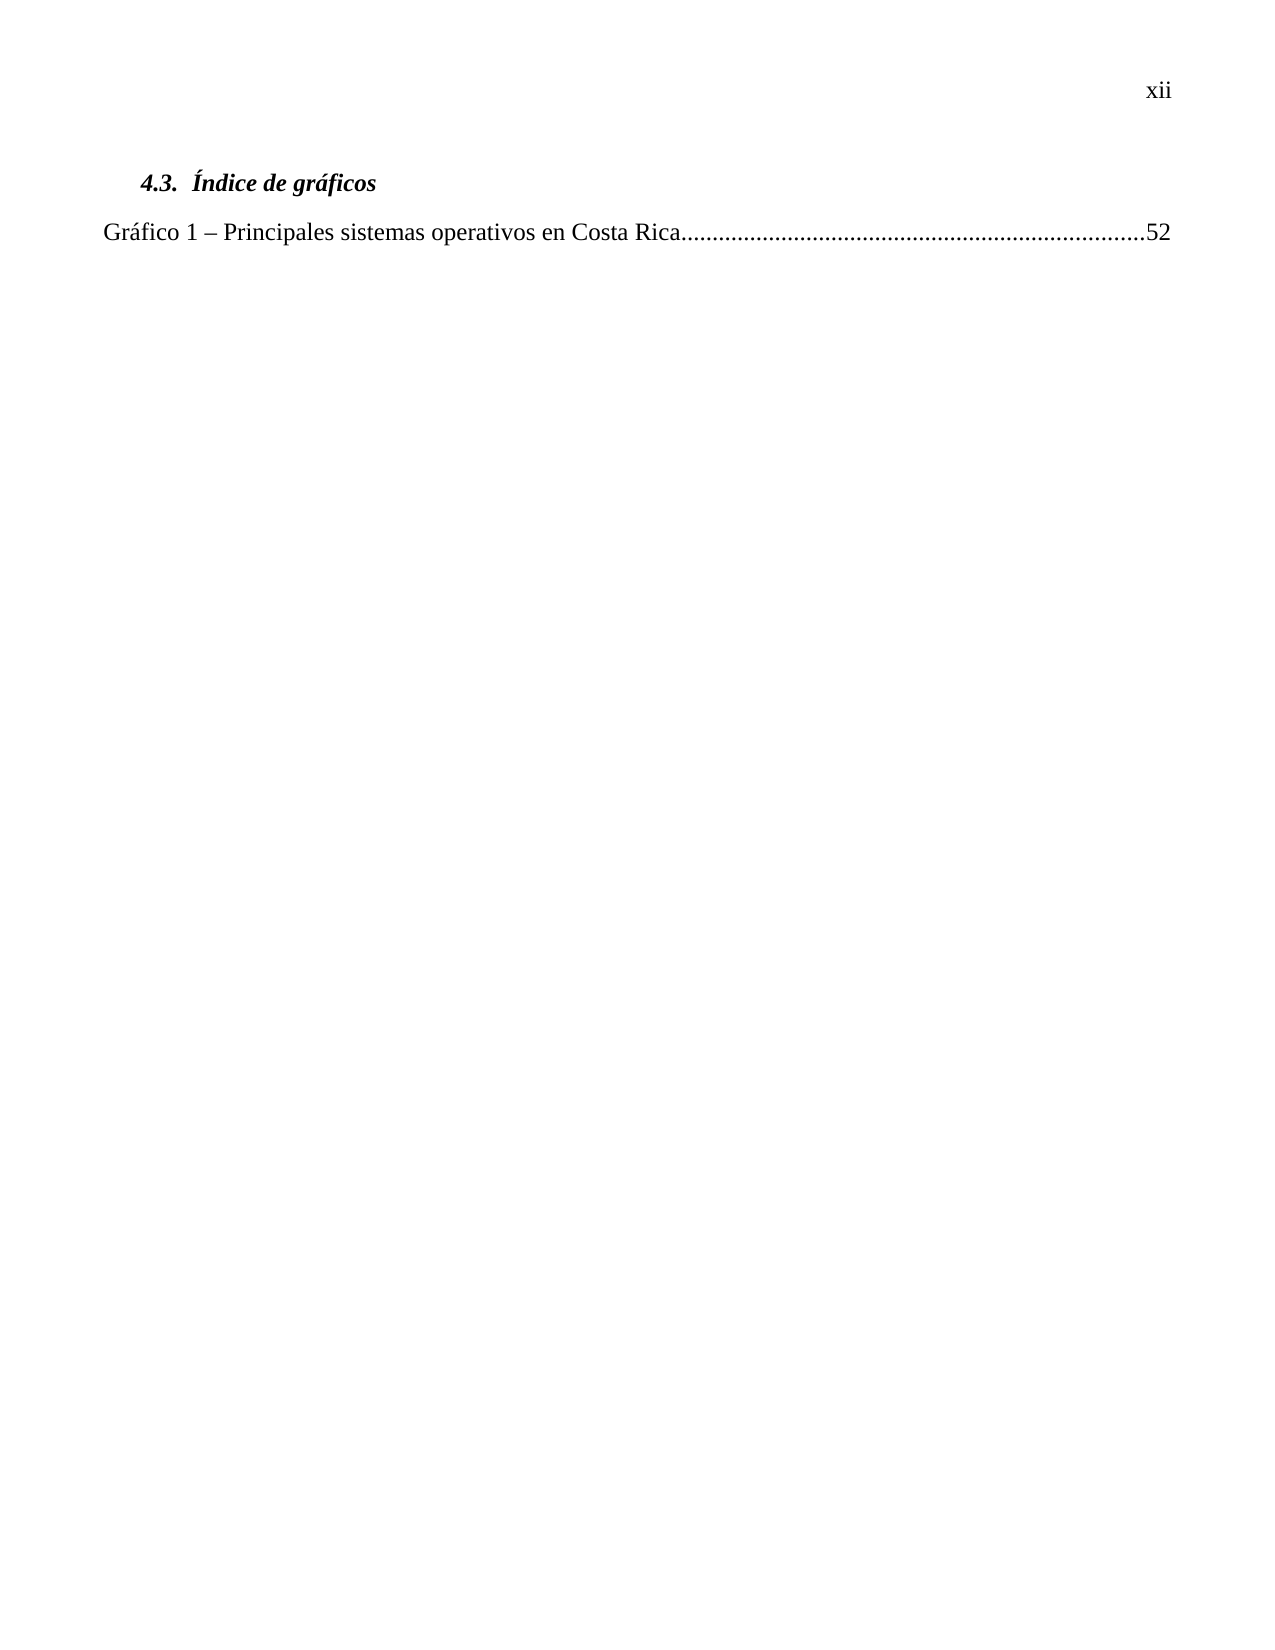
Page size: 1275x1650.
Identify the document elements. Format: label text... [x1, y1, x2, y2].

text Gráfico 1 – Principales sistemas operativos en Costa Rica 52 [103, 217, 1172, 246]
text Índice de gráficos [141, 168, 1172, 197]
